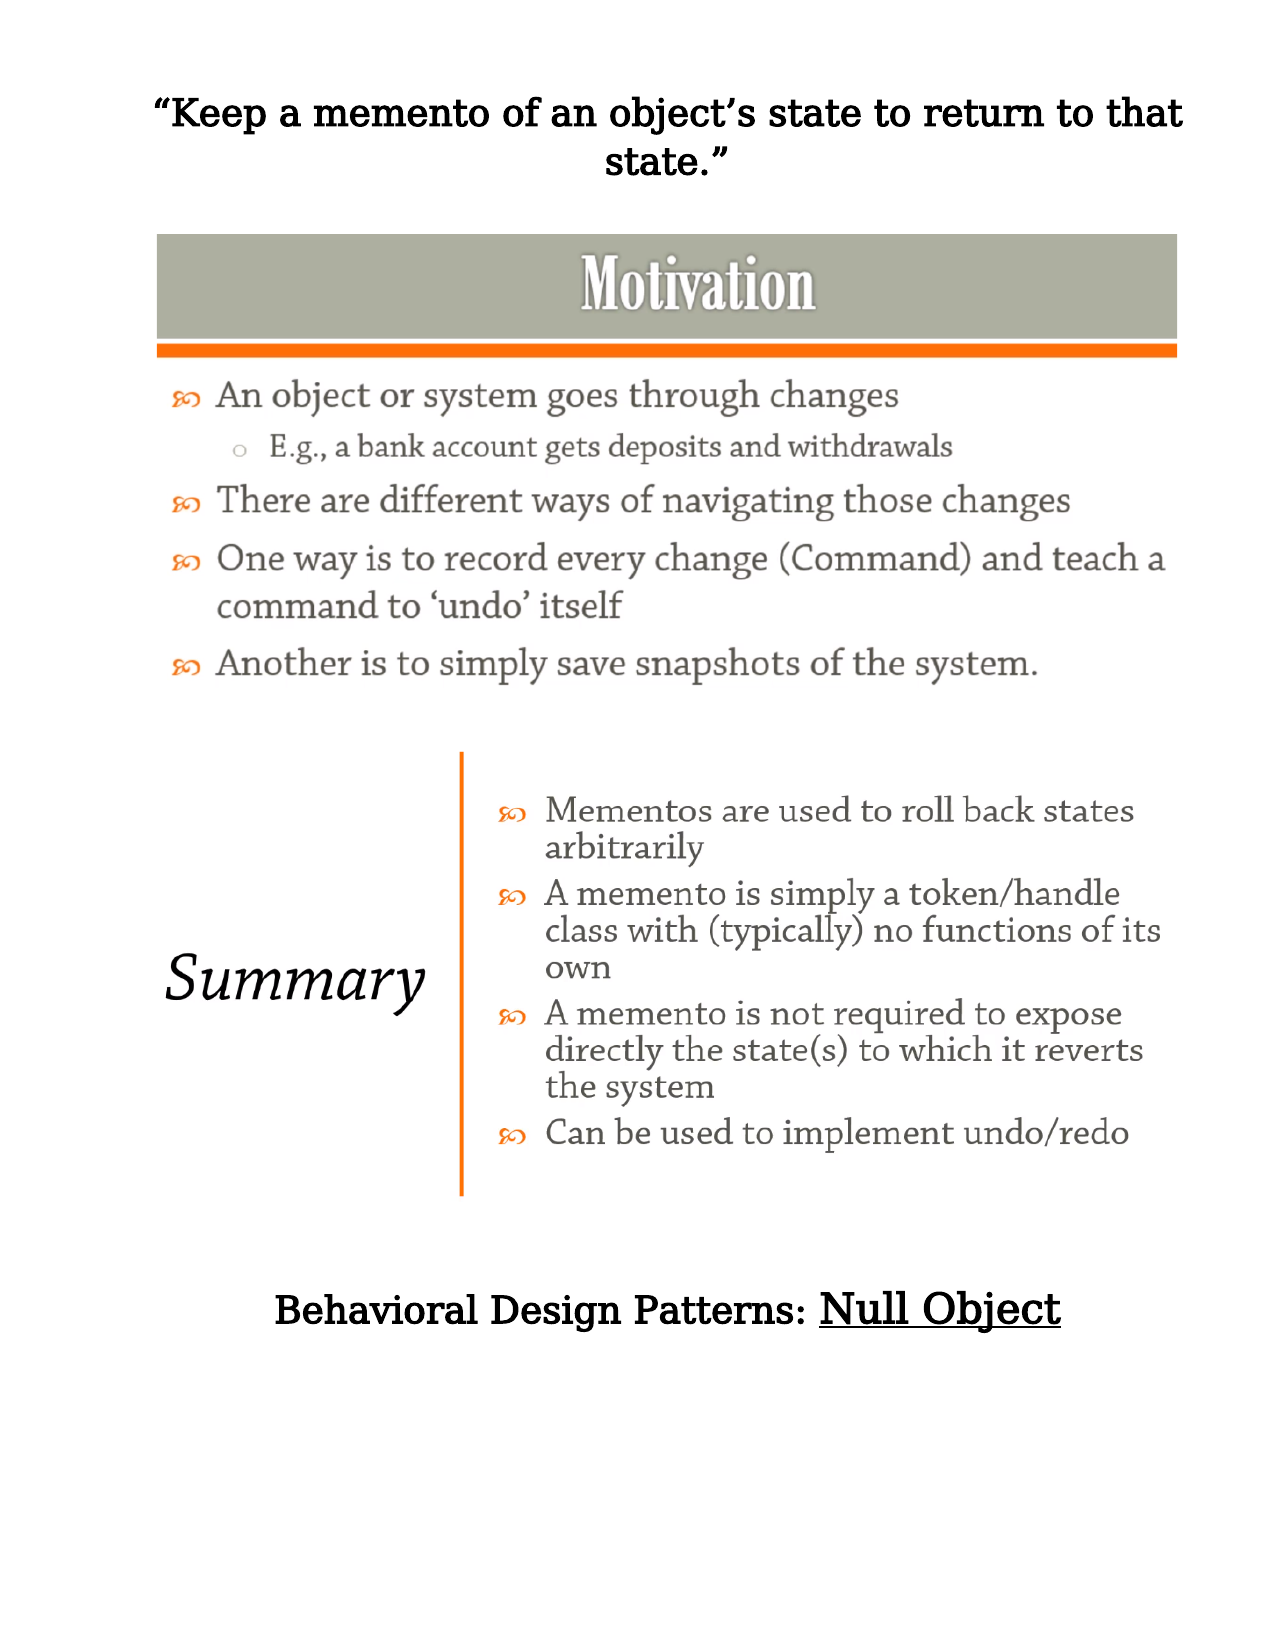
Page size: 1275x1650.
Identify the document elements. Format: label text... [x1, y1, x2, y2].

picture [159, 733, 1175, 1204]
picture [156, 234, 1178, 694]
text “Keep a memento of an object’s state to return to that state.” [148, 88, 1186, 182]
text Behavioral Design Patterns: Null Object [148, 1282, 1186, 1332]
